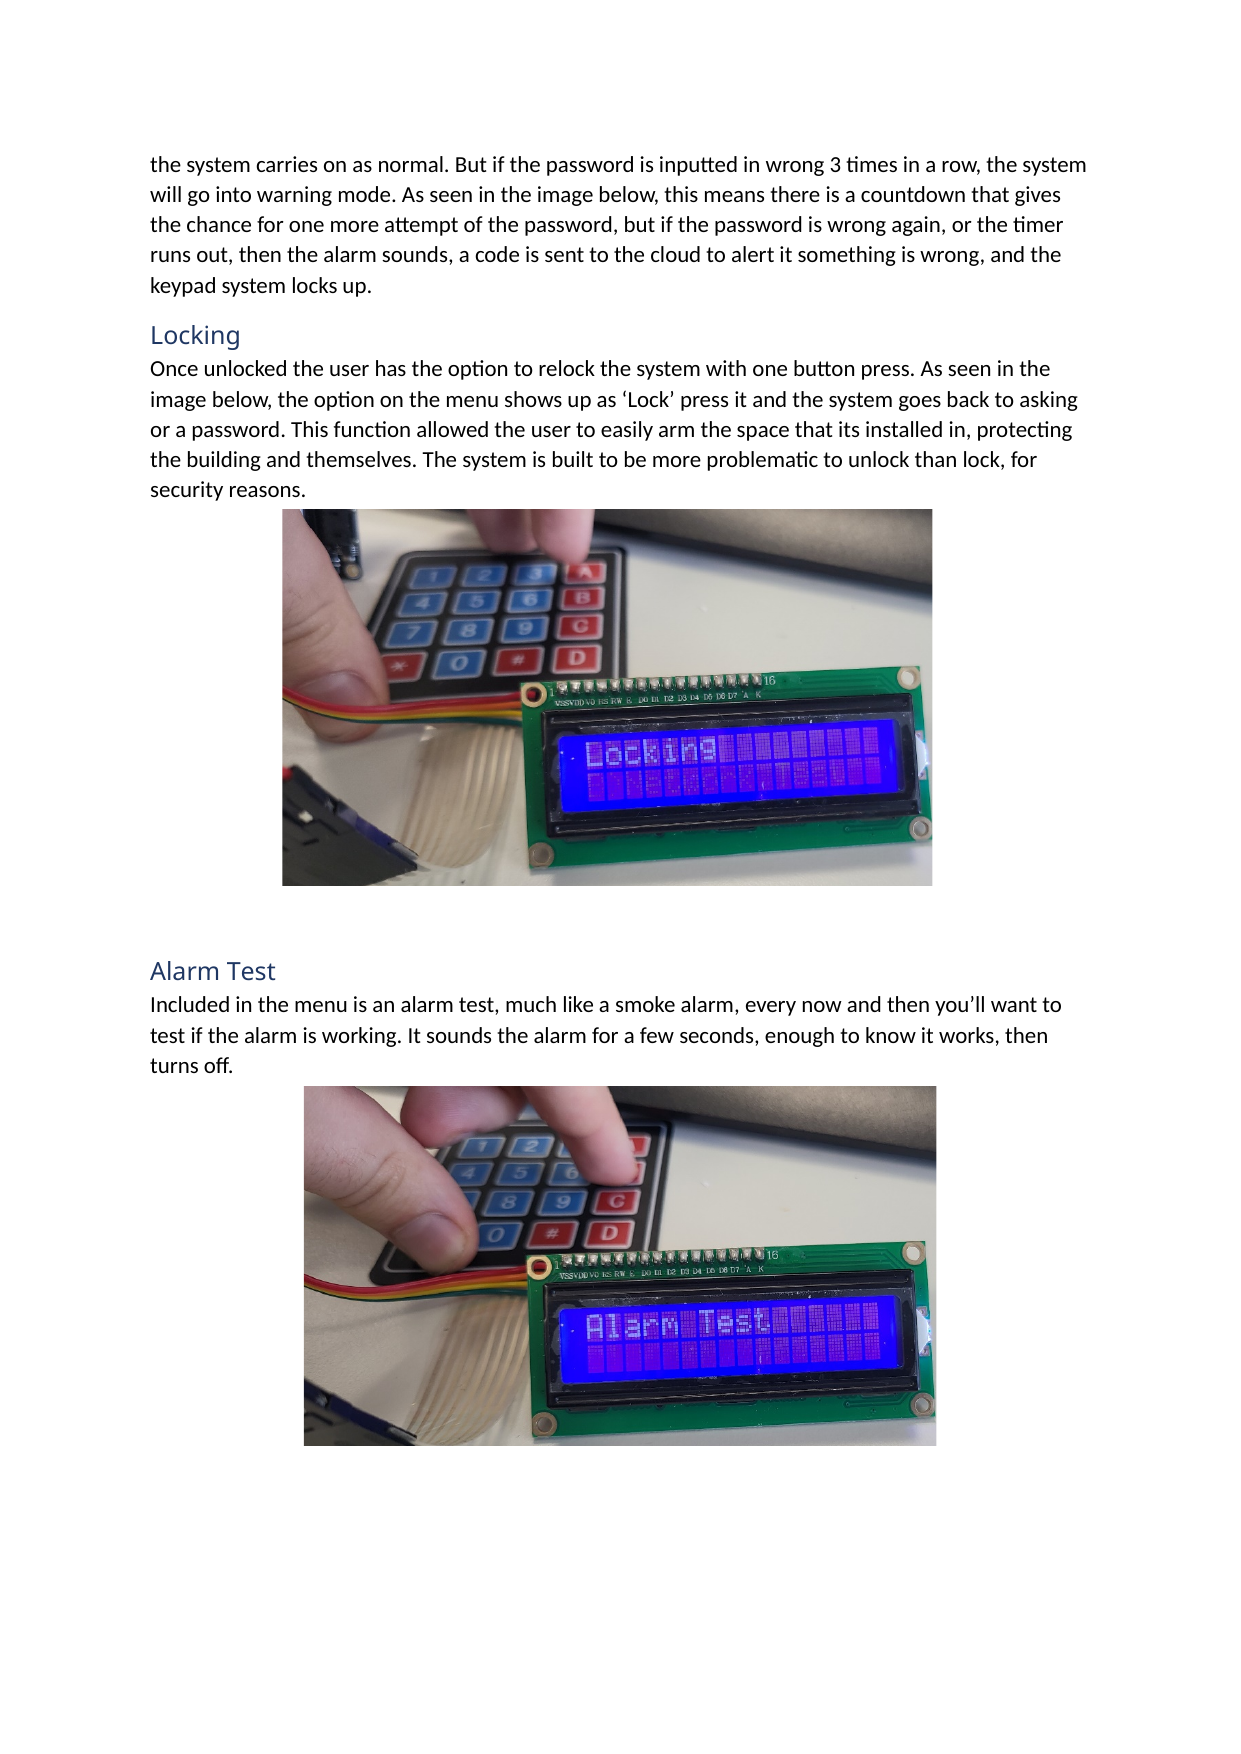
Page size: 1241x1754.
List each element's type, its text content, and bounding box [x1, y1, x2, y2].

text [150, 150, 1090, 299]
text Once unlocked the user has the option to relock the system with one button press. As seen in the image below, the option on the menu shows up as ‘Lock’ press it and the system goes back to asking or a password. This function allowed the user to easily arm the space that its installed in, protecting the building and themselves. The system is built to be more problematic to unlock than lock, for security reasons. [150, 354, 1090, 503]
picture [282, 509, 933, 886]
subtitle Locking [150, 318, 1090, 352]
text Included in the menu is an alarm test, much like a smoke alarm, every now and then you’ll want to test if the alarm is working. It sounds the alarm for a few seconds, enough to know it works, then turns off. [150, 991, 1090, 1079]
subtitle Alarm Test [150, 954, 1090, 988]
picture [303, 1086, 937, 1446]
